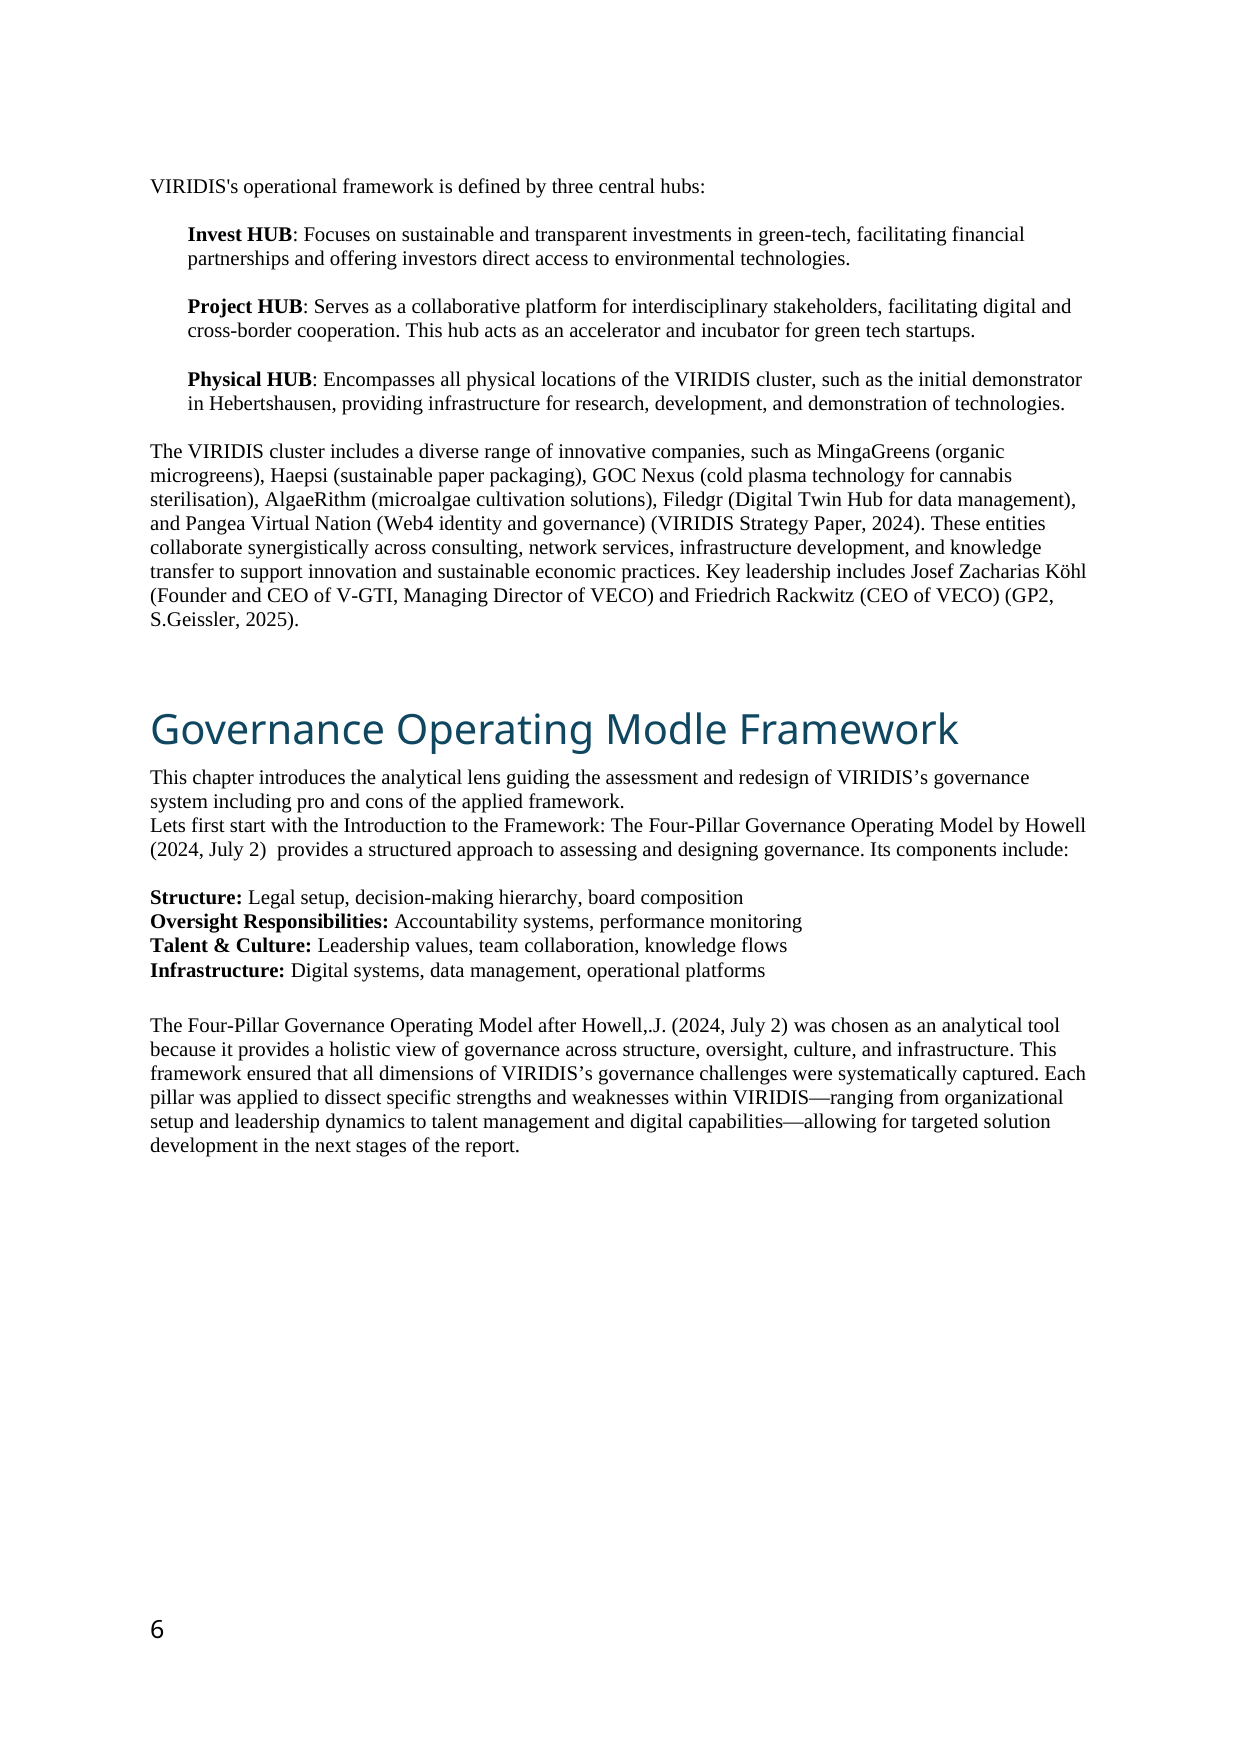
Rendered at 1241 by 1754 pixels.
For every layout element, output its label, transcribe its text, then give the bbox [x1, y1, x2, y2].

text This chapter introduces the analytical lens guiding the assessment and redesign of VIRIDIS’s governance system including pro and cons of the applied framework. [150, 765, 1090, 813]
text Lets first start with the Introduction to the Framework: The Four-Pillar Governance Operating Model by Howell (2024, July 2) provides a structured approach to assessing and designing governance. Its components include: [150, 813, 1090, 861]
text Physical HUB: Encompasses all physical locations of the VIRIDIS cluster, such as the initial demonstrator in Hebertshausen, providing infrastructure for research, development, and demonstration of technologies. [187, 367, 1090, 415]
text Structure: Legal setup, decision-making hierarchy, board composition [150, 885, 1090, 909]
text Talent & Culture: Leadership values, team collaboration, knowledge flows [150, 933, 1090, 957]
text VIRIDIS's operational framework is defined by three central hubs: [150, 174, 1090, 198]
text The Four-Pillar Governance Operating Model after Howell,.J. (2024, July 2) was chosen as an analytical tool because it provides a holistic view of governance across structure, oversight, culture, and infrastructure. This framework ensured that all dimensions of VIRIDIS’s governance challenges were systematically captured. Each pillar was applied to dissect specific strengths and weaknesses within VIRIDIS—ranging from organizational setup and leadership dynamics to talent management and digital capabilities—allowing for targeted solution development in the next stages of the report. [150, 1013, 1090, 1157]
subtitle Governance Operating Modle Framework [150, 700, 1090, 757]
text Project HUB: Serves as a collaborative platform for interdisciplinary stakeholders, facilitating digital and cross-border cooperation. This hub acts as an accelerator and incubator for green tech startups. [187, 294, 1090, 342]
text Invest HUB: Focuses on sustainable and transparent investments in green-tech, facilitating financial partnerships and offering investors direct access to environmental technologies. [187, 222, 1090, 270]
text The VIRIDIS cluster includes a diverse range of innovative companies, such as MingaGreens (organic microgreens), Haepsi (sustainable paper packaging), GOC Nexus (cold plasma technology for cannabis sterilisation), AlgaeRithm (microalgae cultivation solutions), Filedgr (Digital Twin Hub for data management), and Pangea Virtual Nation (Web4 identity and governance) (VIRIDIS Strategy Paper, 2024). These entities collaborate synergistically across consulting, network services, infrastructure development, and knowledge transfer to support innovation and sustainable economic practices. Key leadership includes Josef Zacharias Köhl (Founder and CEO of V-GTI, Managing Director of VECO) and Friedrich Rackwitz (CEO of VECO) (GP2, S.Geissler, 2025). [150, 439, 1090, 631]
text Oversight Responsibilities: Accountability systems, performance monitoring [150, 909, 1090, 933]
text Infrastructure: Digital systems, data management, operational platforms [150, 957, 1090, 982]
